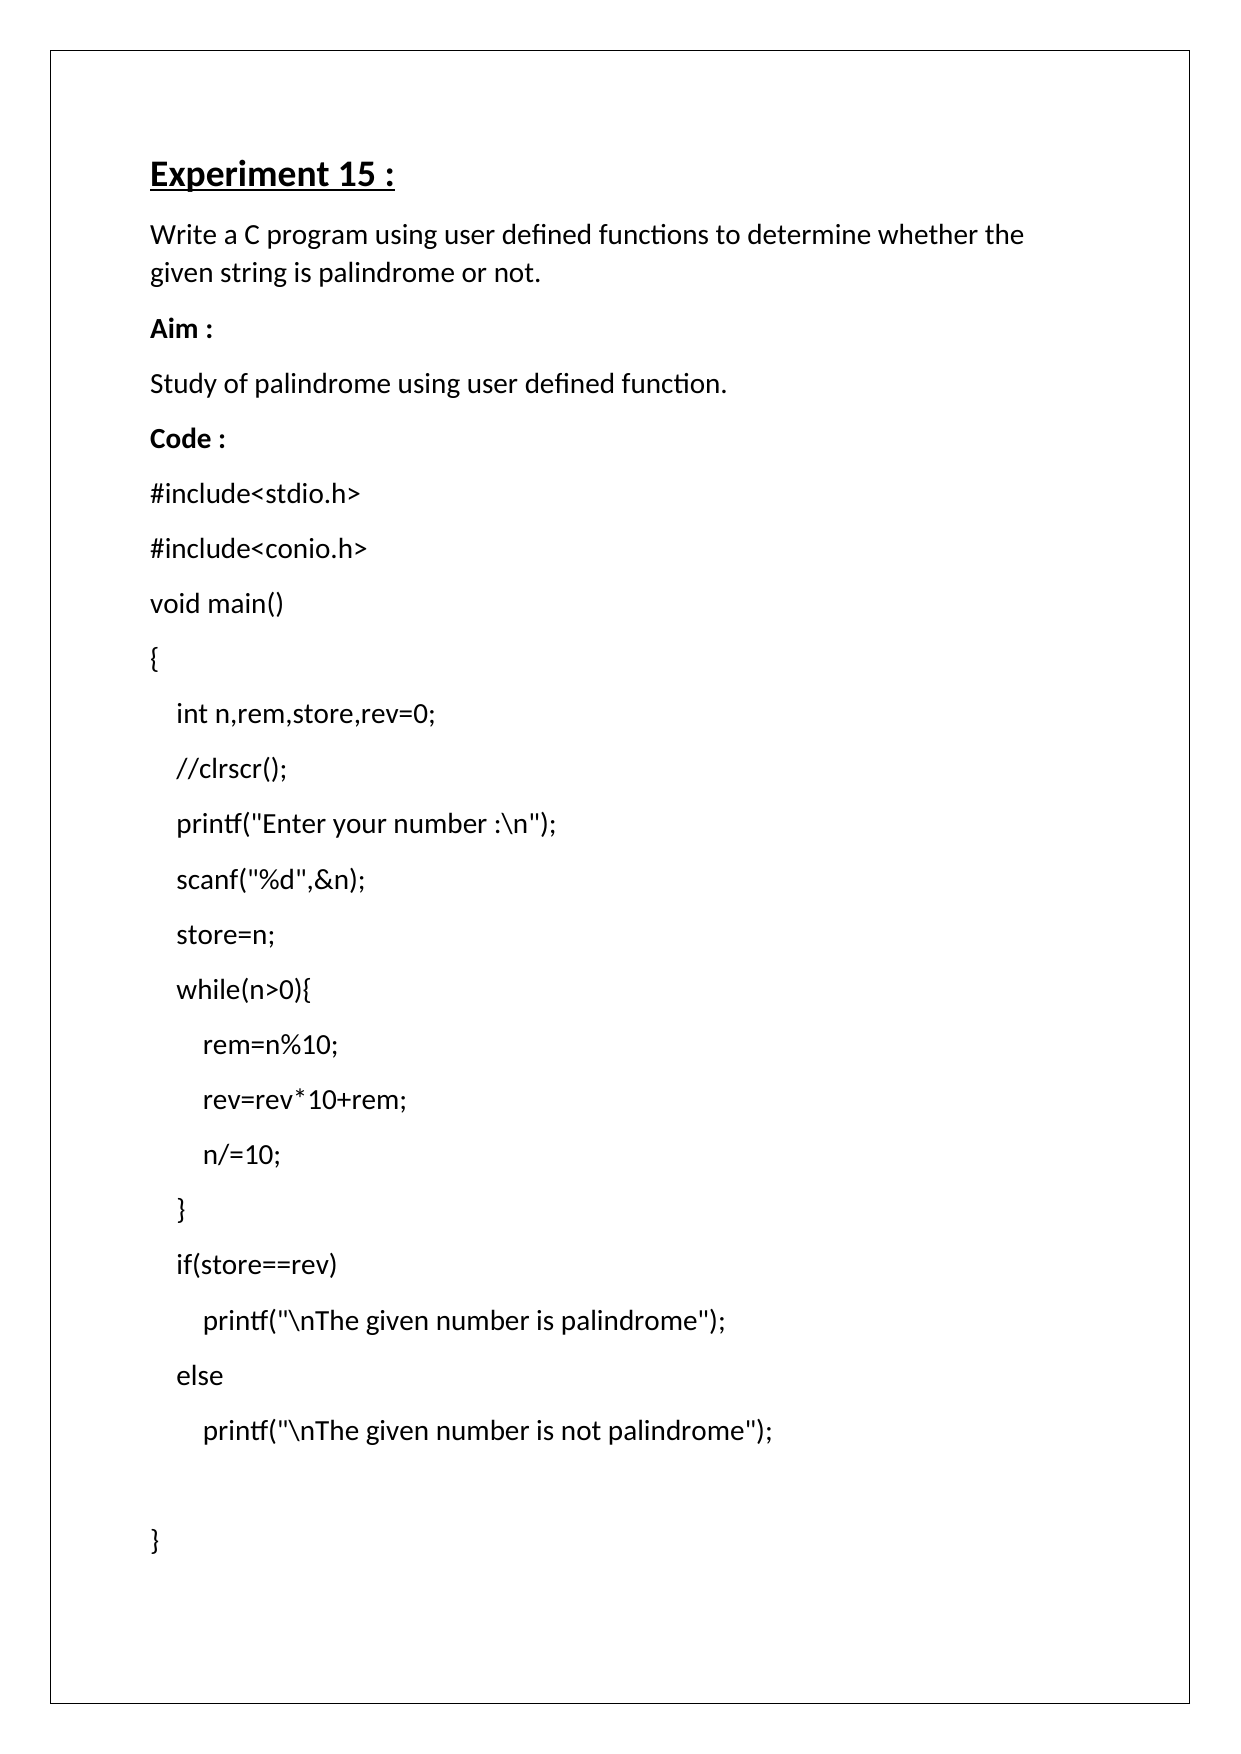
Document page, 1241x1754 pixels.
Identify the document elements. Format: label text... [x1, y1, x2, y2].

text if(store==rev) [150, 1246, 1090, 1282]
text n/=10; [150, 1136, 1090, 1172]
text Experiment 15 : [150, 150, 1090, 196]
text else [150, 1357, 1090, 1392]
text scanf("%d",&n); [150, 861, 1090, 896]
text #include<conio.h> [150, 530, 1090, 566]
text //clrscr(); [150, 751, 1090, 786]
text Write a C program using user defined functions to determine whether the given string is palindrome or not. [150, 216, 1090, 290]
text { [150, 640, 1090, 676]
text } [150, 1522, 1090, 1558]
text rem=n%10; [150, 1026, 1090, 1062]
text #include<stdio.h> [150, 475, 1090, 511]
text printf("\nThe given number is not palindrome"); [150, 1412, 1090, 1447]
text int n,rem,store,rev=0; [150, 695, 1090, 731]
text Study of palindrome using user defined function. [150, 365, 1090, 400]
text Code : [150, 420, 1090, 456]
text store=n; [150, 916, 1090, 951]
text } [150, 1191, 1090, 1227]
text printf("\nThe given number is palindrome"); [150, 1302, 1090, 1337]
text printf("Enter your number :\n"); [150, 806, 1090, 841]
text void main() [150, 585, 1090, 621]
text while(n>0){ [150, 971, 1090, 1007]
text Aim : [150, 310, 1090, 345]
text rev=rev*10+rem; [150, 1081, 1090, 1117]
